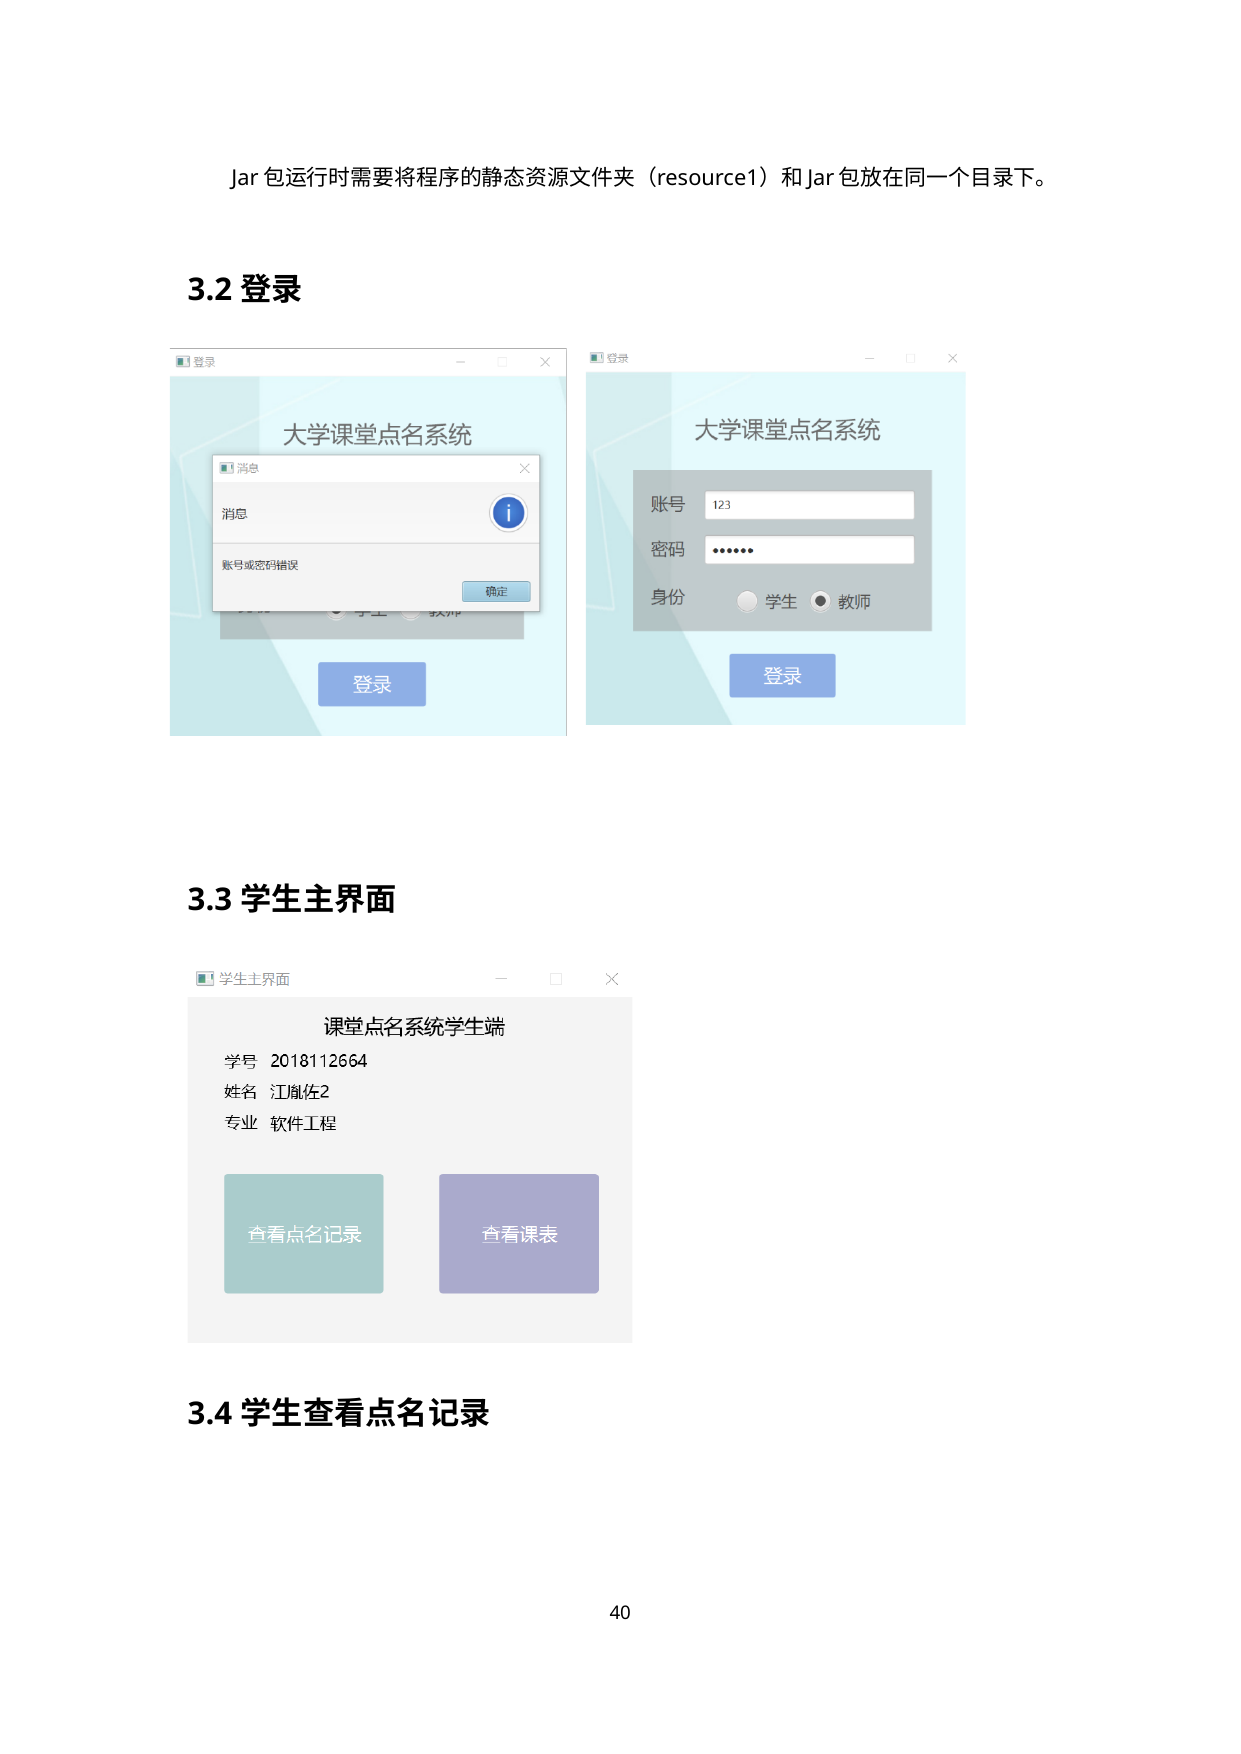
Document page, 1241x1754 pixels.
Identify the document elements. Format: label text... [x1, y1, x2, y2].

picture [584, 348, 966, 724]
subtitle 3.3 学生主界面 [187, 865, 1053, 930]
picture [187, 965, 633, 1343]
subtitle 3.2 登录 [187, 254, 1053, 319]
subtitle 3.4 学生查看点名记录 [187, 1378, 1053, 1443]
picture [169, 348, 567, 736]
text Jar包运行时需要将程序的静态资源文件夹（resource1）和Jar包放在同一个目录下。 [187, 160, 1053, 192]
